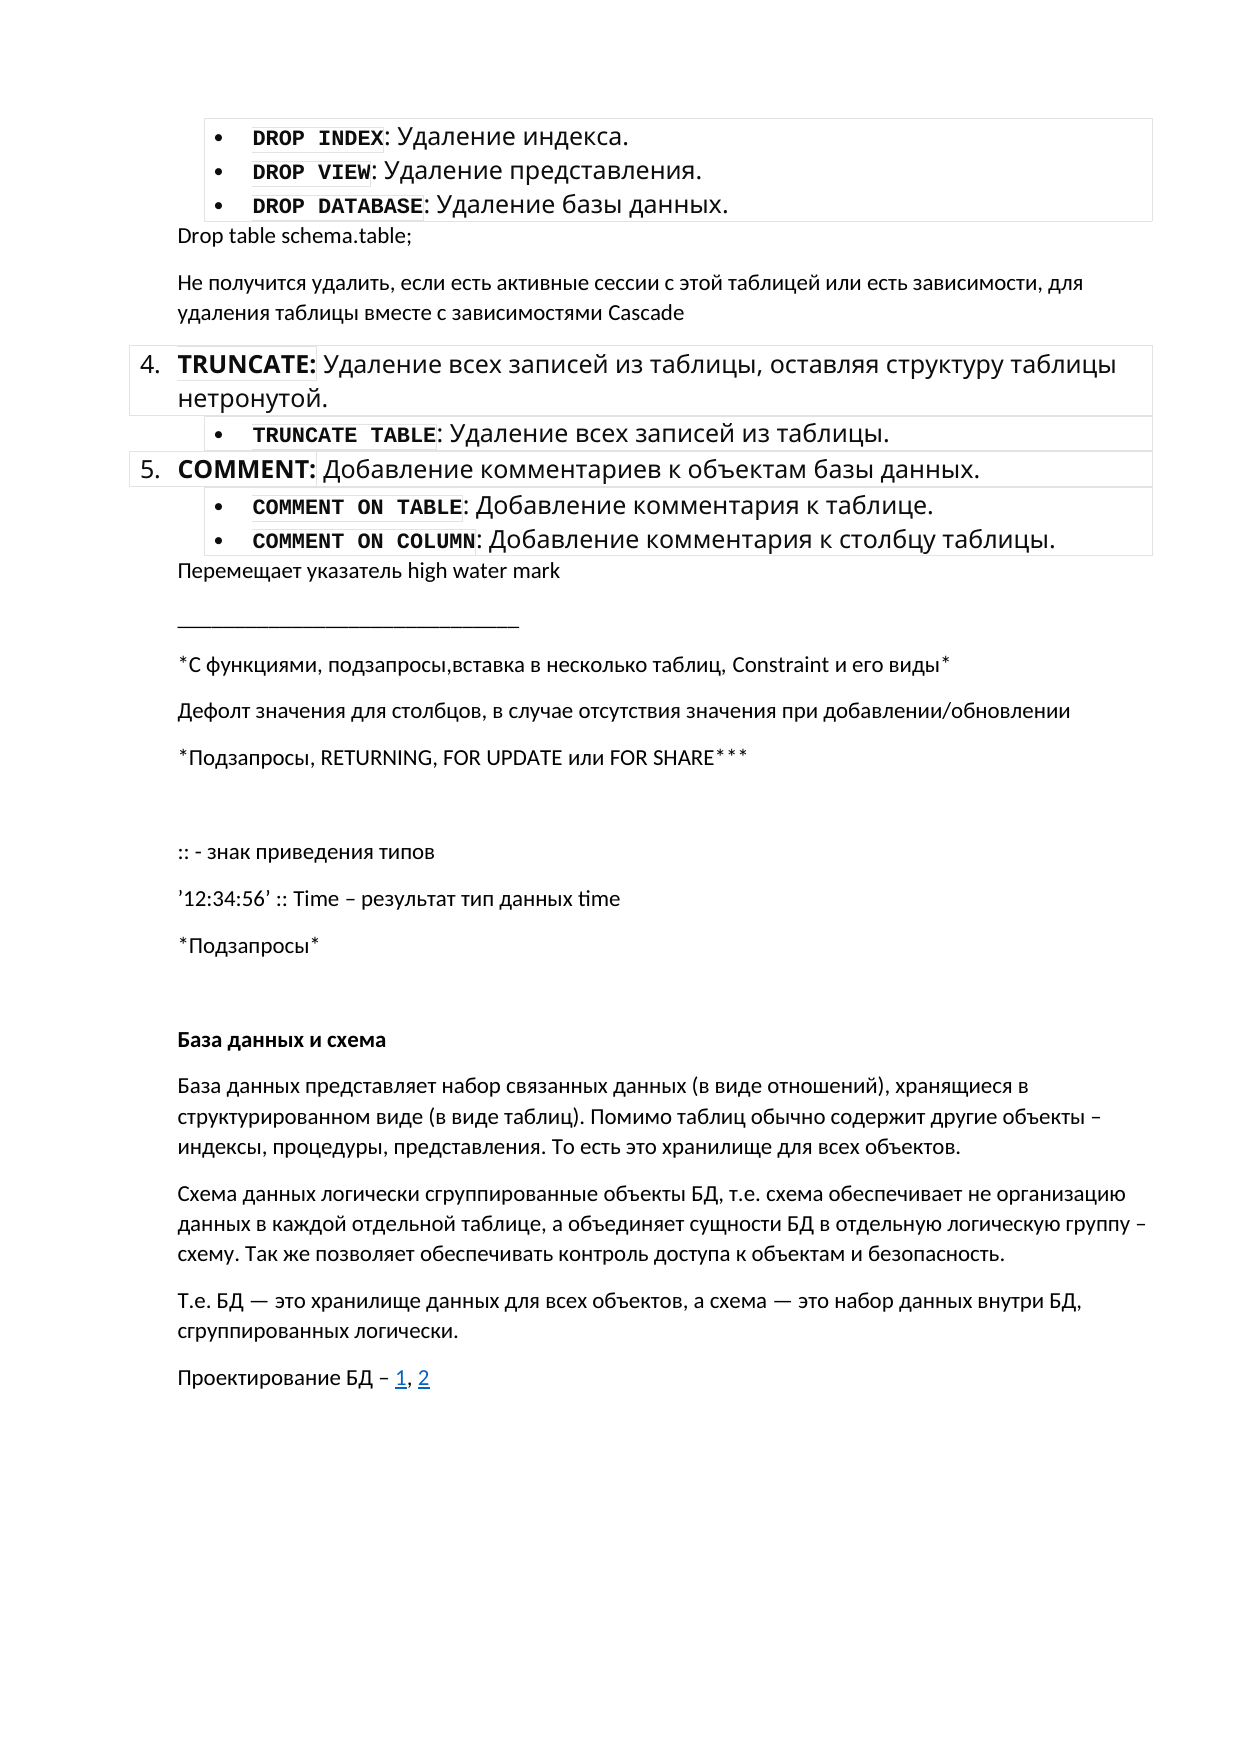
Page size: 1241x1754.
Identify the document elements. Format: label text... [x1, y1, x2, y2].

text Не получится удалить, если есть активные сессии с этой таблицей или есть зависимости, для удаления таблицы вместе с зависимостями Cascade [177, 268, 1152, 326]
text Проектирование БД – 1, 2 [177, 1363, 1152, 1391]
list COMMENT ON TABLE: Добавление комментария к таблице. [205, 488, 1152, 521]
text Drop table schema.table; [177, 221, 1152, 249]
list COMMENT: Добавление комментариев к объектам базы данных. [317, 452, 1152, 486]
list TRUNCATE TABLE: Удаление всех записей из таблицы. [205, 417, 1152, 450]
text База данных и схема [177, 1025, 1152, 1053]
text *С функциями, подзапросы,вставка в несколько таблиц, Constraint и его виды* [177, 650, 1152, 678]
list DROP INDEX: Удаление индекса. [205, 119, 1152, 152]
text *Подзапросы* [177, 931, 1152, 959]
list COMMENT ON COLUMN: Добавление комментария к столбцу таблицы. [205, 521, 1152, 555]
text ’12:34:56’ :: Time – результат тип данных time [177, 884, 1152, 912]
text ______________________________ [177, 603, 1152, 631]
text Схема данных логически сгруппированные объекты БД, т.е. схема обеспечивает не организацию данных в каждой отдельной таблице, а объединяет сущности БД в отдельную логическую группу – схему. Так же позволяет обеспечивать контроль доступа к объектам и безопасность. [177, 1179, 1152, 1267]
text База данных представляет набор связанных данных (в виде отношений), хранящиеся в структурированном виде (в виде таблиц). Помимо таблиц обычно содержит другие объекты – индексы, процедуры, представления. То есть это хранилище для всех объектов. [177, 1072, 1152, 1160]
list COMMENT: Добавление комментариев к объектам базы данных. [130, 452, 316, 486]
text Дефолт значения для столбцов, в случае отсутствия значения при добавлении/обновлении [177, 697, 1152, 724]
text *Подзапросы, RETURNING, FOR UPDATE или FOR SHARE*** [177, 743, 1152, 771]
text :: - знак приведения типов [177, 837, 1152, 865]
list DROP DATABASE: Удаление базы данных. [205, 186, 1152, 221]
text Т.е. БД — это хранилище данных для всех объектов, а схема — это набор данных внутри БД, сгруппированных логически. [177, 1286, 1152, 1344]
list TRUNCATE: Удаление всех записей из таблицы, оставляя структуру таблицы нетронутой. [130, 346, 1152, 415]
list DROP VIEW: Удаление представления. [205, 152, 1152, 186]
text Перемещает указатель high water mark [177, 556, 1152, 584]
